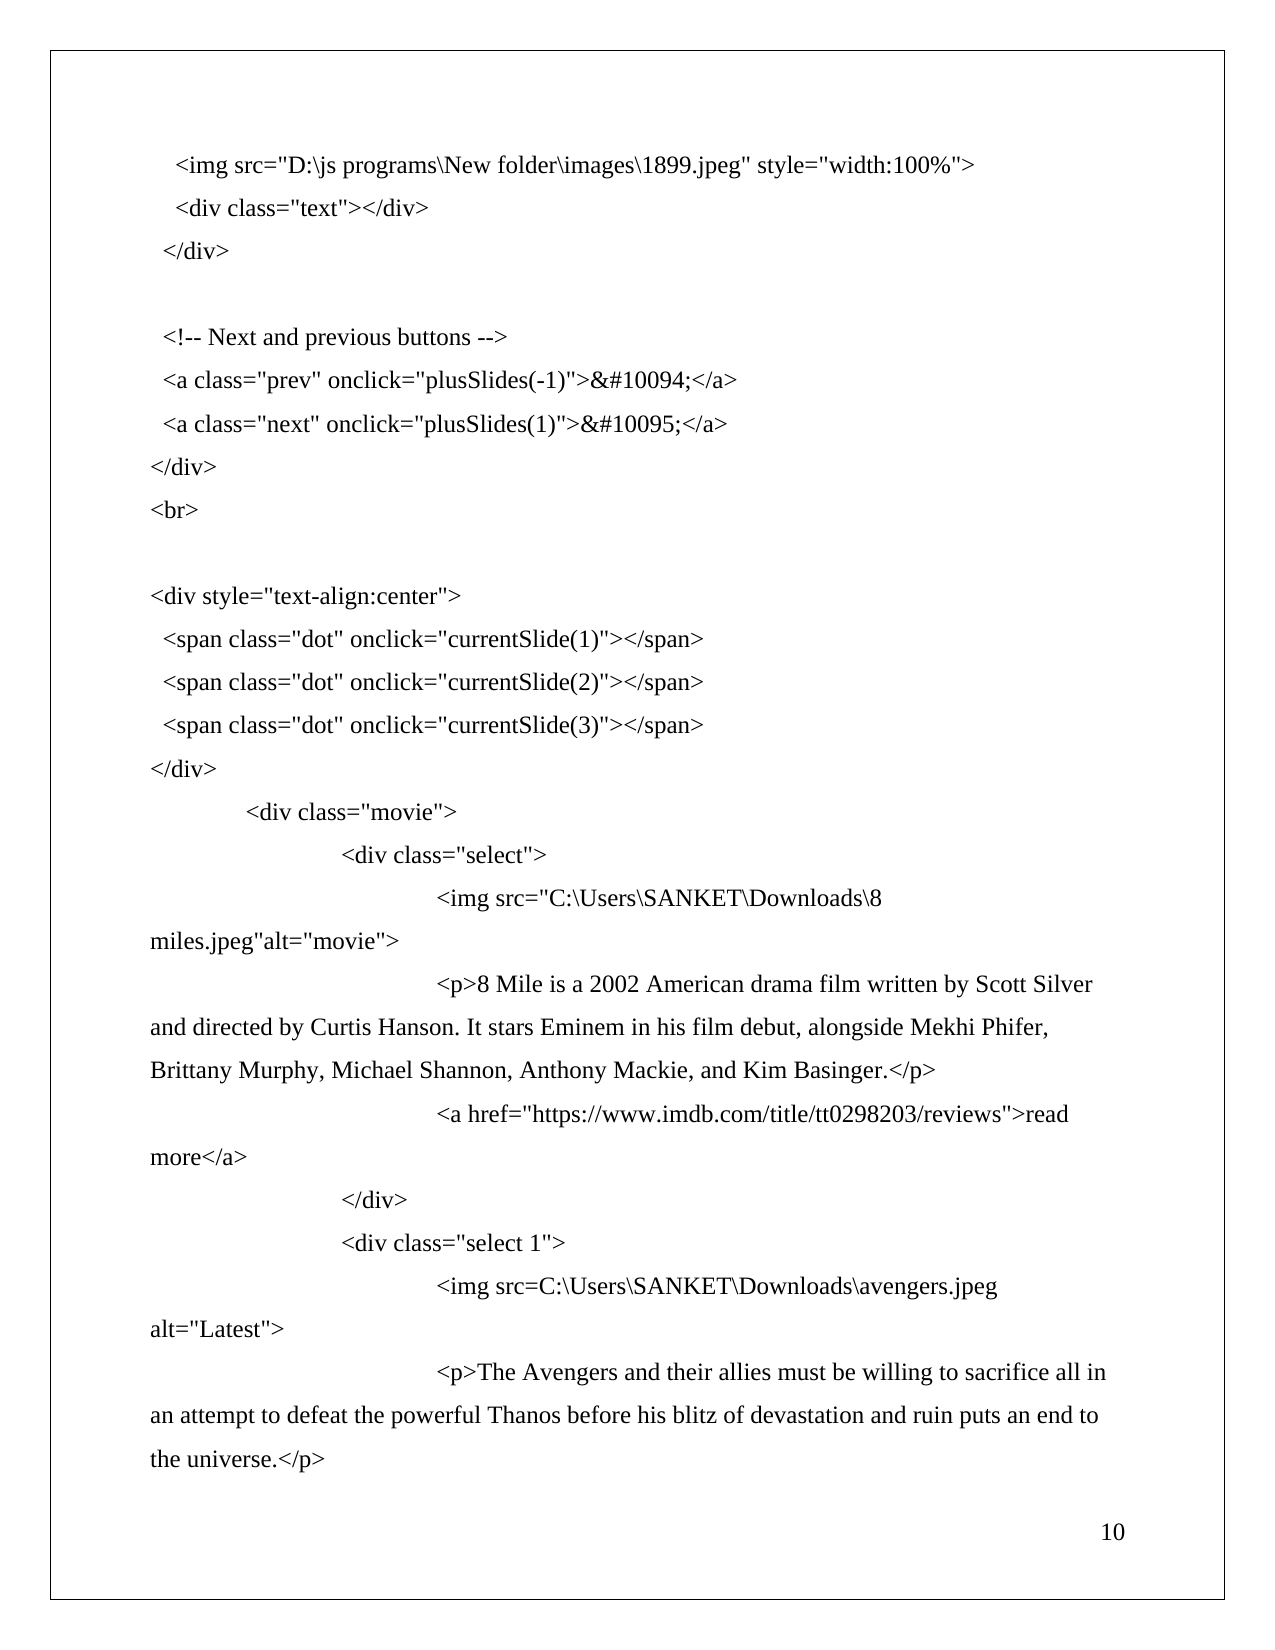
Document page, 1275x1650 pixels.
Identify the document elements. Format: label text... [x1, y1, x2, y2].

text <!-- Next and previous buttons --> [150, 322, 1125, 351]
text <img src="D:\js programs\New folder\images\1899.jpeg" style="width:100%"> [150, 150, 1125, 179]
text <div class="text"></div> [150, 193, 1125, 222]
text <span class="dot" onclick="currentSlide(1)"></span> [150, 624, 1125, 653]
text <span class="dot" onclick="currentSlide(3)"></span> [150, 711, 1125, 739]
text <img src="C:\Users\SANKET\Downloads\8 miles.jpeg"alt="movie"> [150, 883, 1125, 955]
text </div> [150, 754, 1125, 782]
text <div class="movie"> [150, 797, 1125, 826]
text </div> [150, 1185, 1125, 1214]
text <a class="prev" onclick="plusSlides(-1)">&#10094;</a> [150, 366, 1125, 394]
text <div class="select"> [150, 840, 1125, 869]
text <br> [150, 495, 1125, 524]
text <a class="next" onclick="plusSlides(1)">&#10095;</a> [150, 409, 1125, 437]
text <img src=C:\Users\SANKET\Downloads\avengers.jpeg alt="Latest"> [150, 1271, 1125, 1343]
text <div class="select 1"> [150, 1228, 1125, 1257]
text <p>The Avengers and their allies must be willing to sacrifice all in an attempt to defeat the powerful Thanos before his blitz of devastation and ruin puts an end to the universe.</p> [150, 1357, 1125, 1472]
text <p>8 Mile is a 2002 American drama film written by Scott Silver and directed by Curtis Hanson. It stars Eminem in his film debut, alongside Mekhi Phifer, Brittany Murphy, Michael Shannon, Anthony Mackie, and Kim Basinger.</p> [150, 969, 1125, 1084]
text </div> [150, 236, 1125, 265]
text <div style="text-align:center"> [150, 581, 1125, 610]
text <a href="https://www.imdb.com/title/tt0298203/reviews">read more</a> [150, 1099, 1125, 1171]
text </div> [150, 452, 1125, 481]
text <span class="dot" onclick="currentSlide(2)"></span> [150, 667, 1125, 696]
